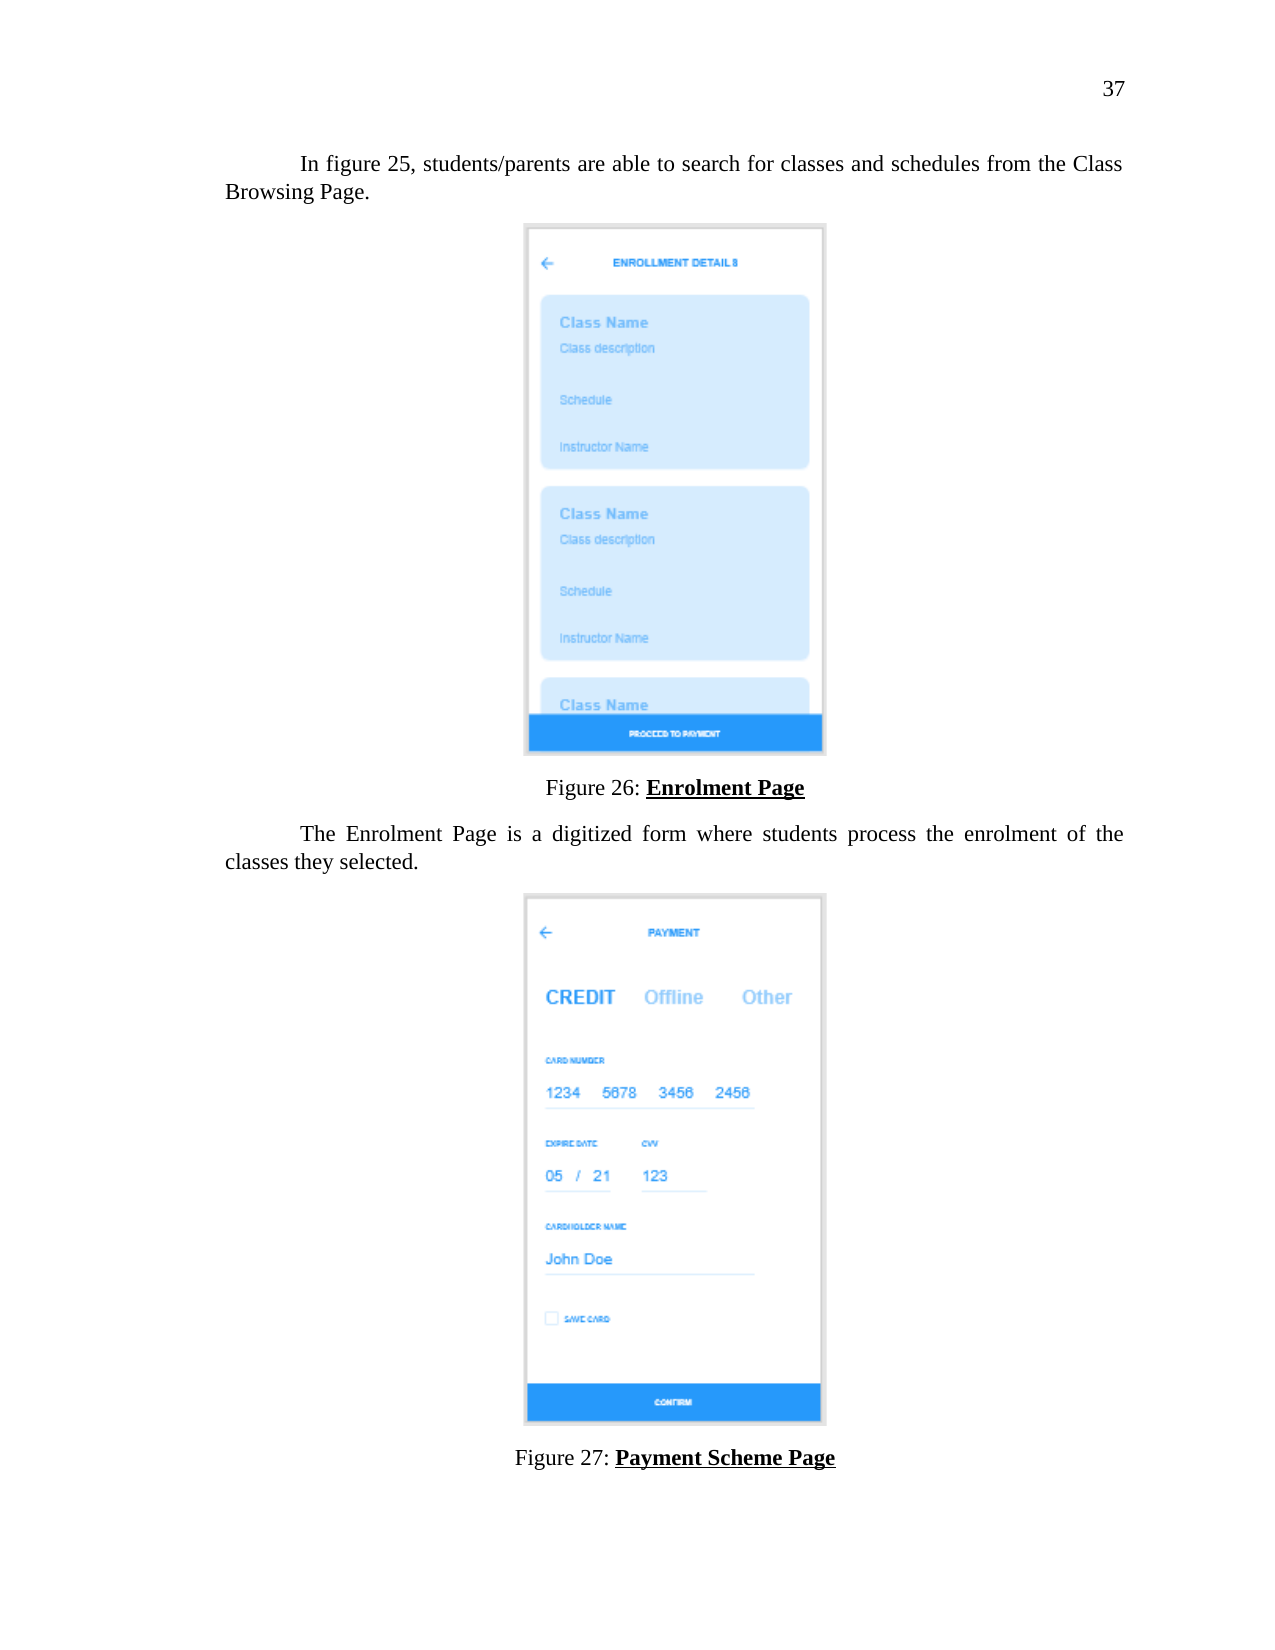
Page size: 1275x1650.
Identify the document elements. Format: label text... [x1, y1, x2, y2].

text In figure 25, students/parents are able to search for classes and schedules from the Class Browsing Page. [225, 150, 1125, 205]
picture [523, 223, 827, 756]
text Figure 27: Payment Scheme Page [225, 1444, 1125, 1470]
text Figure 26: Enrolment Page [225, 774, 1125, 801]
picture [523, 893, 827, 1426]
text The Enrolment Page is a digitized form where students process the enrolment of the classes they selected. [225, 819, 1125, 874]
